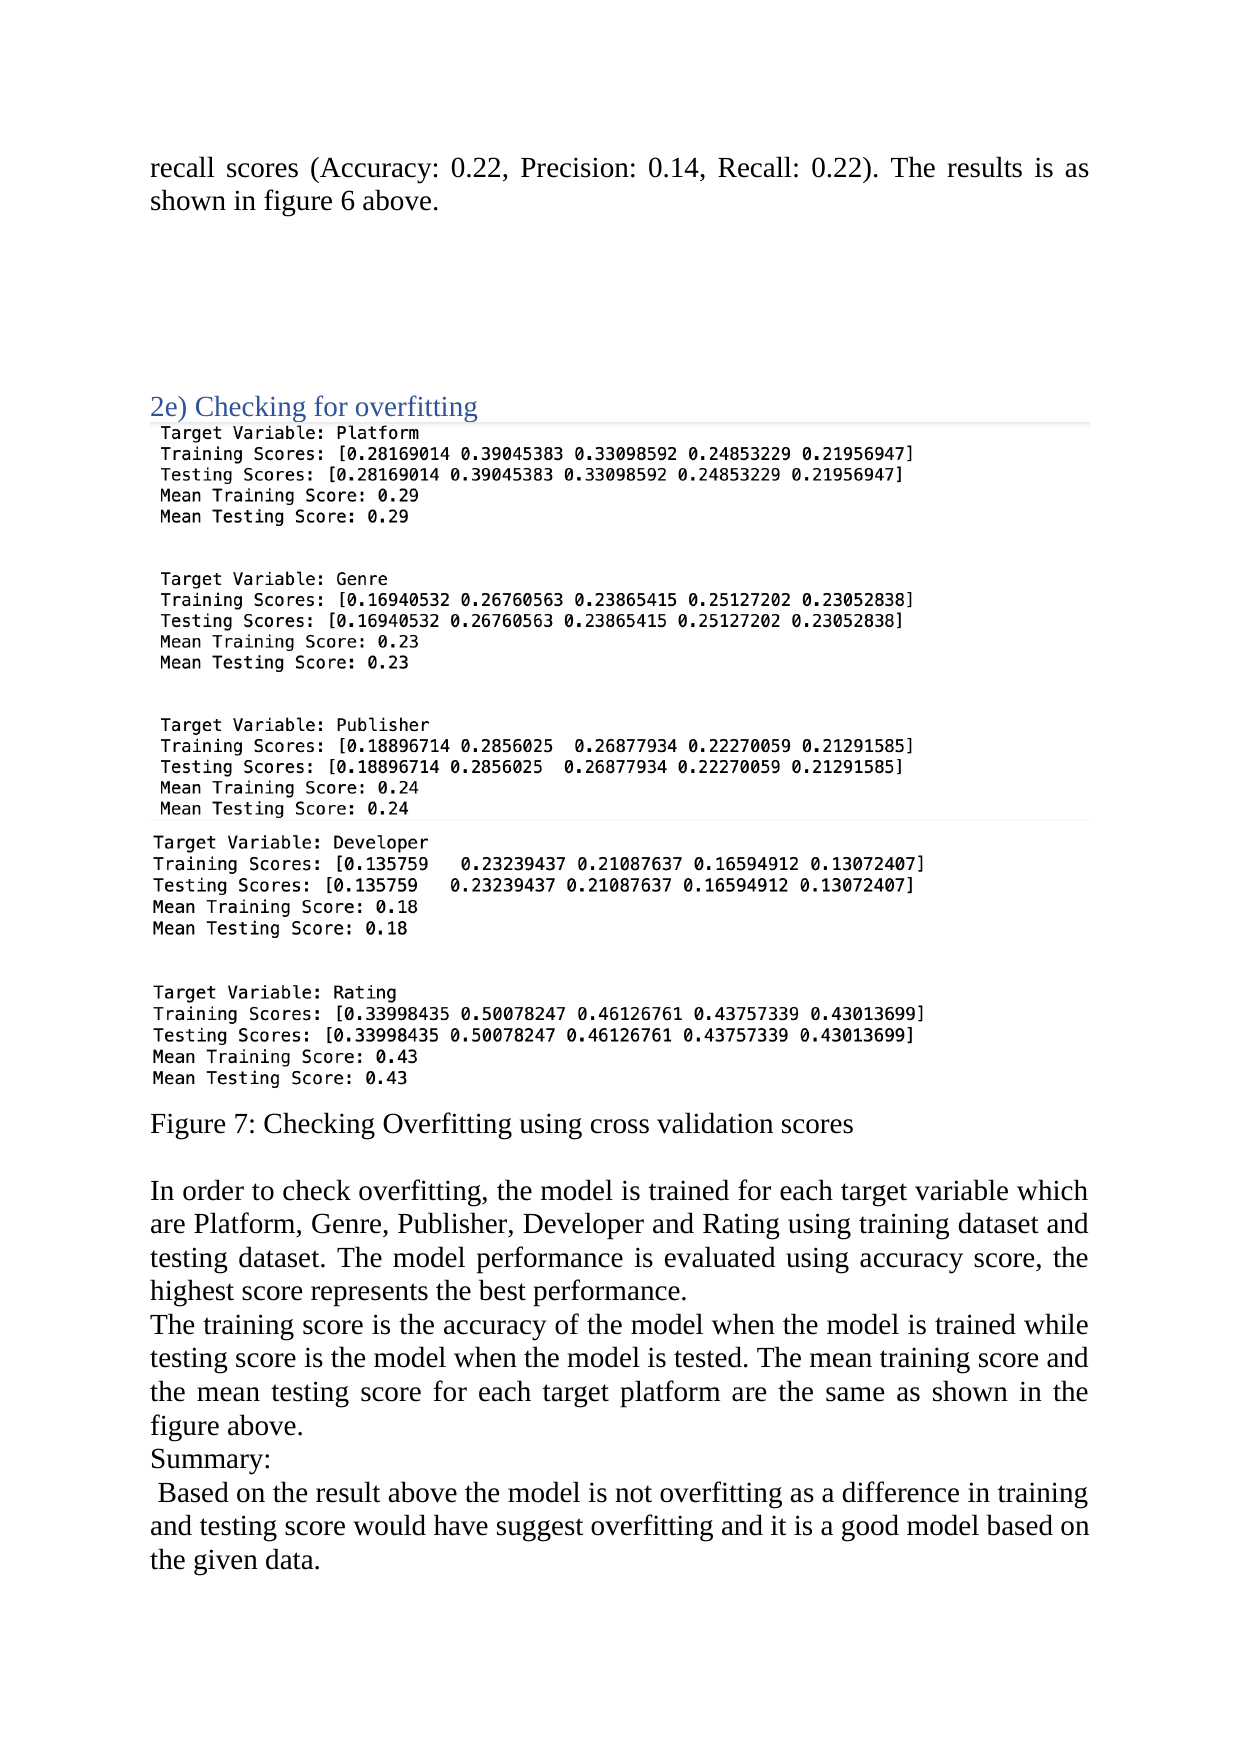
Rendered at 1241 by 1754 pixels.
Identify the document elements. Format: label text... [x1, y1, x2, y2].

picture [150, 422, 1091, 1106]
text Based on the result above the model is not overfitting as a difference in training and testing score would have suggest overfitting and it is a good model based on the given data. [150, 1475, 1090, 1575]
text The training score is the accuracy of the model when the model is trained while testing score is the model when the model is tested. The mean training score and the mean testing score for each target platform are the same as shown in the figure above. [150, 1307, 1090, 1441]
text Figure 7: Checking Overfitting using cross validation scores [150, 1106, 1090, 1139]
text In order to check overfitting, the model is trained for each target variable which are Platform, Genre, Publisher, Developer and Rating using training dataset and testing dataset. The model performance is evaluated using accuracy score, the highest score represents the best performance. [150, 1173, 1090, 1307]
text Summary: [150, 1441, 1090, 1475]
subtitle 2e) Checking for overfitting [150, 389, 1090, 422]
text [150, 150, 1090, 217]
